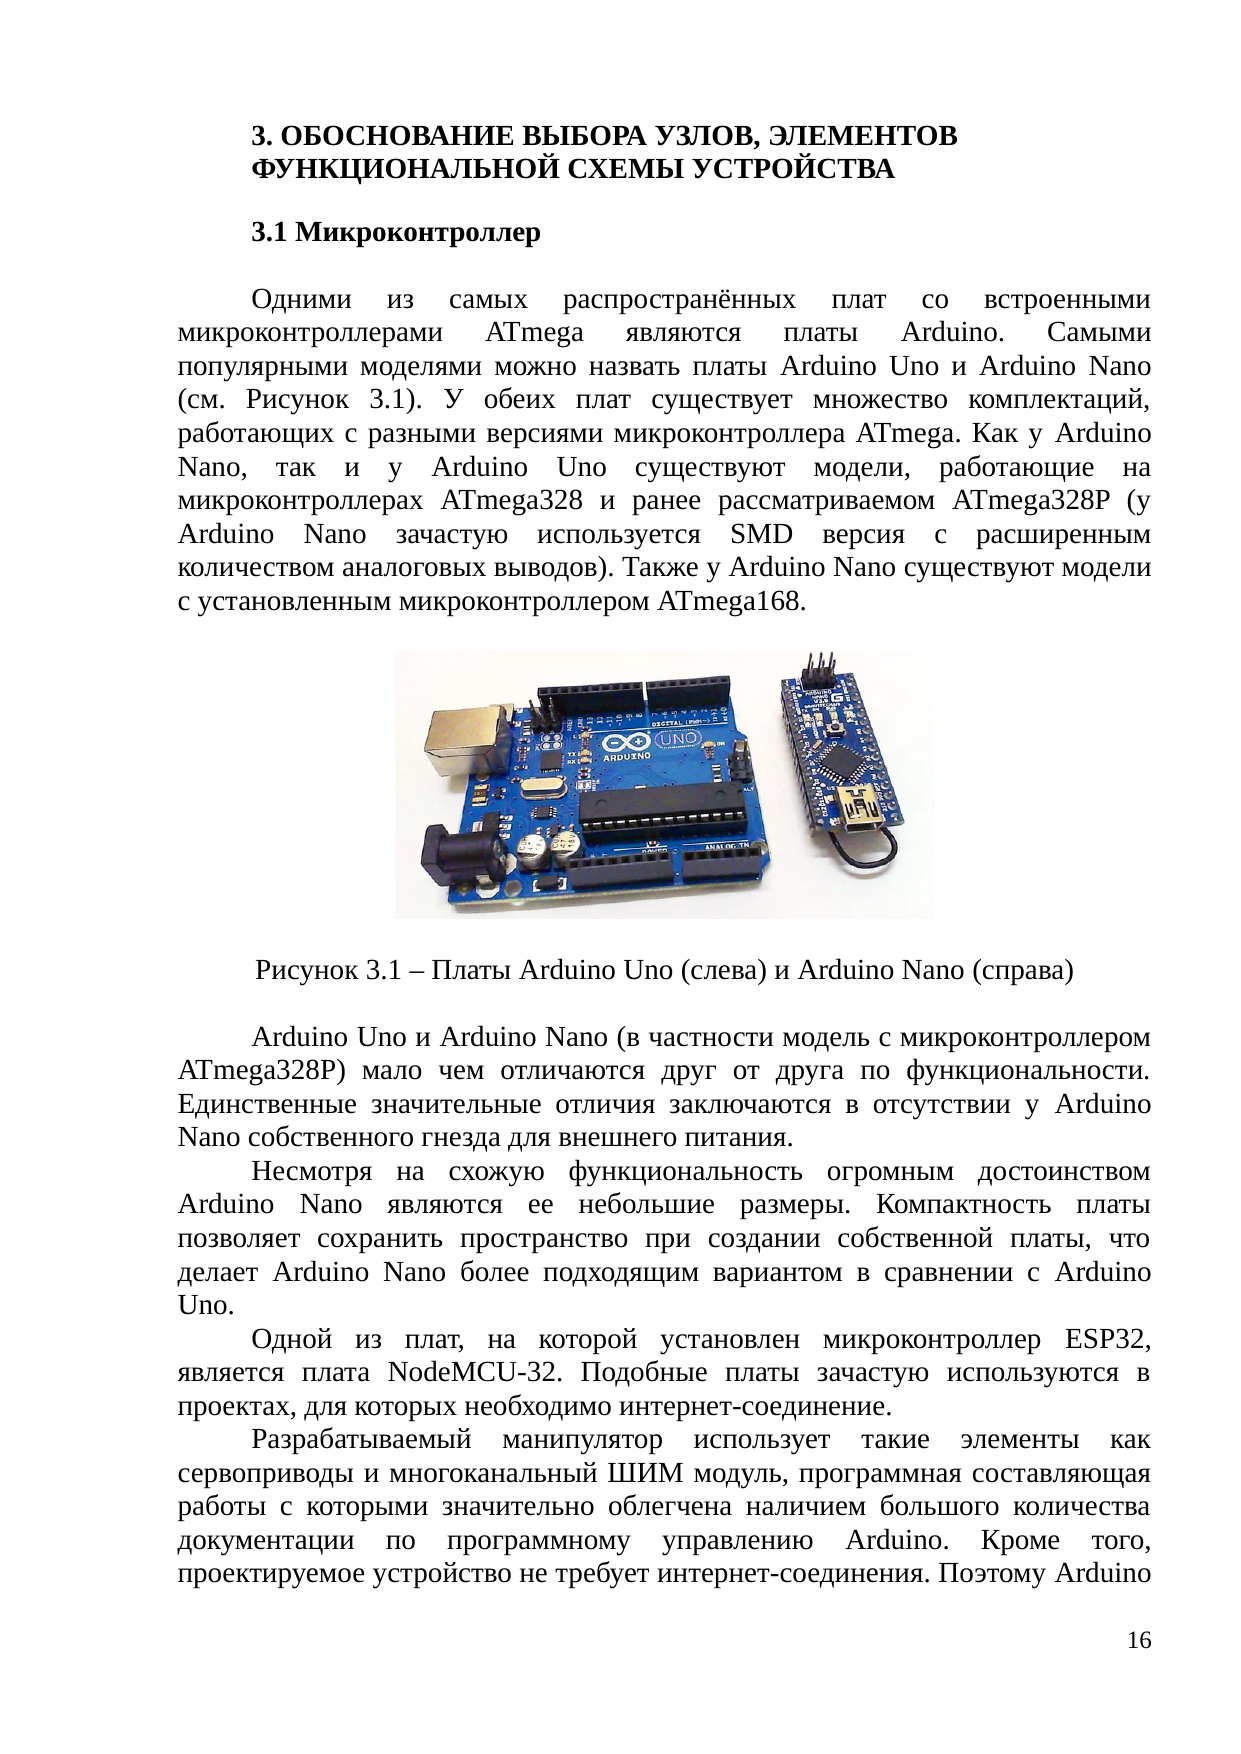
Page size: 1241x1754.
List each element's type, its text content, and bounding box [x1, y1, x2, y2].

subtitle 3. ОБОСНОВАНИЕ ВЫБОРА УЗЛОВ, ЭЛЕМЕНТОВ ФУНКЦИОНАЛЬНОЙ СХЕМЫ УСТРОЙСТВА [251, 118, 1152, 185]
text Arduino Uno и Arduino Nano (в частности модель с микроконтроллером ATmega328P) мало чем отличаются друг от друга по функциональности. Единственные значительные отличия заключаются в отсутствии у Arduino Nano собственного гнезда для внешнего питания. [177, 1019, 1152, 1153]
text Рисунок 3.1 – Платы Arduino Uno (слева) и Arduino Nano (справа) [177, 952, 1152, 985]
picture [394, 650, 934, 919]
subtitle 3.1 Микроконтроллер [177, 214, 1152, 247]
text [177, 1421, 1152, 1589]
text Несмотря на схожую функциональность огромным достоинством Arduino Nano являются ее небольшие размеры. Компактность платы позволяет сохранить пространство при создании собственной платы, что делает Arduino Nano более подходящим вариантом в сравнении с Arduino Uno. [177, 1153, 1152, 1321]
text Одними из самых распространённых плат со встроенными микроконтроллерами ATmega являются платы Arduino. Самыми популярными моделями можно назвать платы Arduino Uno и Arduino Nano (см. Рисунок 3.1). У обеих плат существует множество комплектаций, работающих с разными версиями микроконтроллера ATmega. Как у Arduino Nano, так и у Arduino Uno существуют модели, работающие на микроконтроллерах ATmega328 и ранее рассматриваемом ATmega328P (у Arduino Nano зачастую используется SMD версия с расширенным количеством аналоговых выводов). Также у Arduino Nano существуют модели с установленным микроконтроллером ATmega168. [177, 281, 1152, 616]
text Одной из плат, на которой установлен микроконтроллер ESP32, является плата NodeMCU-32. Подобные платы зачастую используются в проектах, для которых необходимо интернет-соединение. [177, 1321, 1152, 1421]
